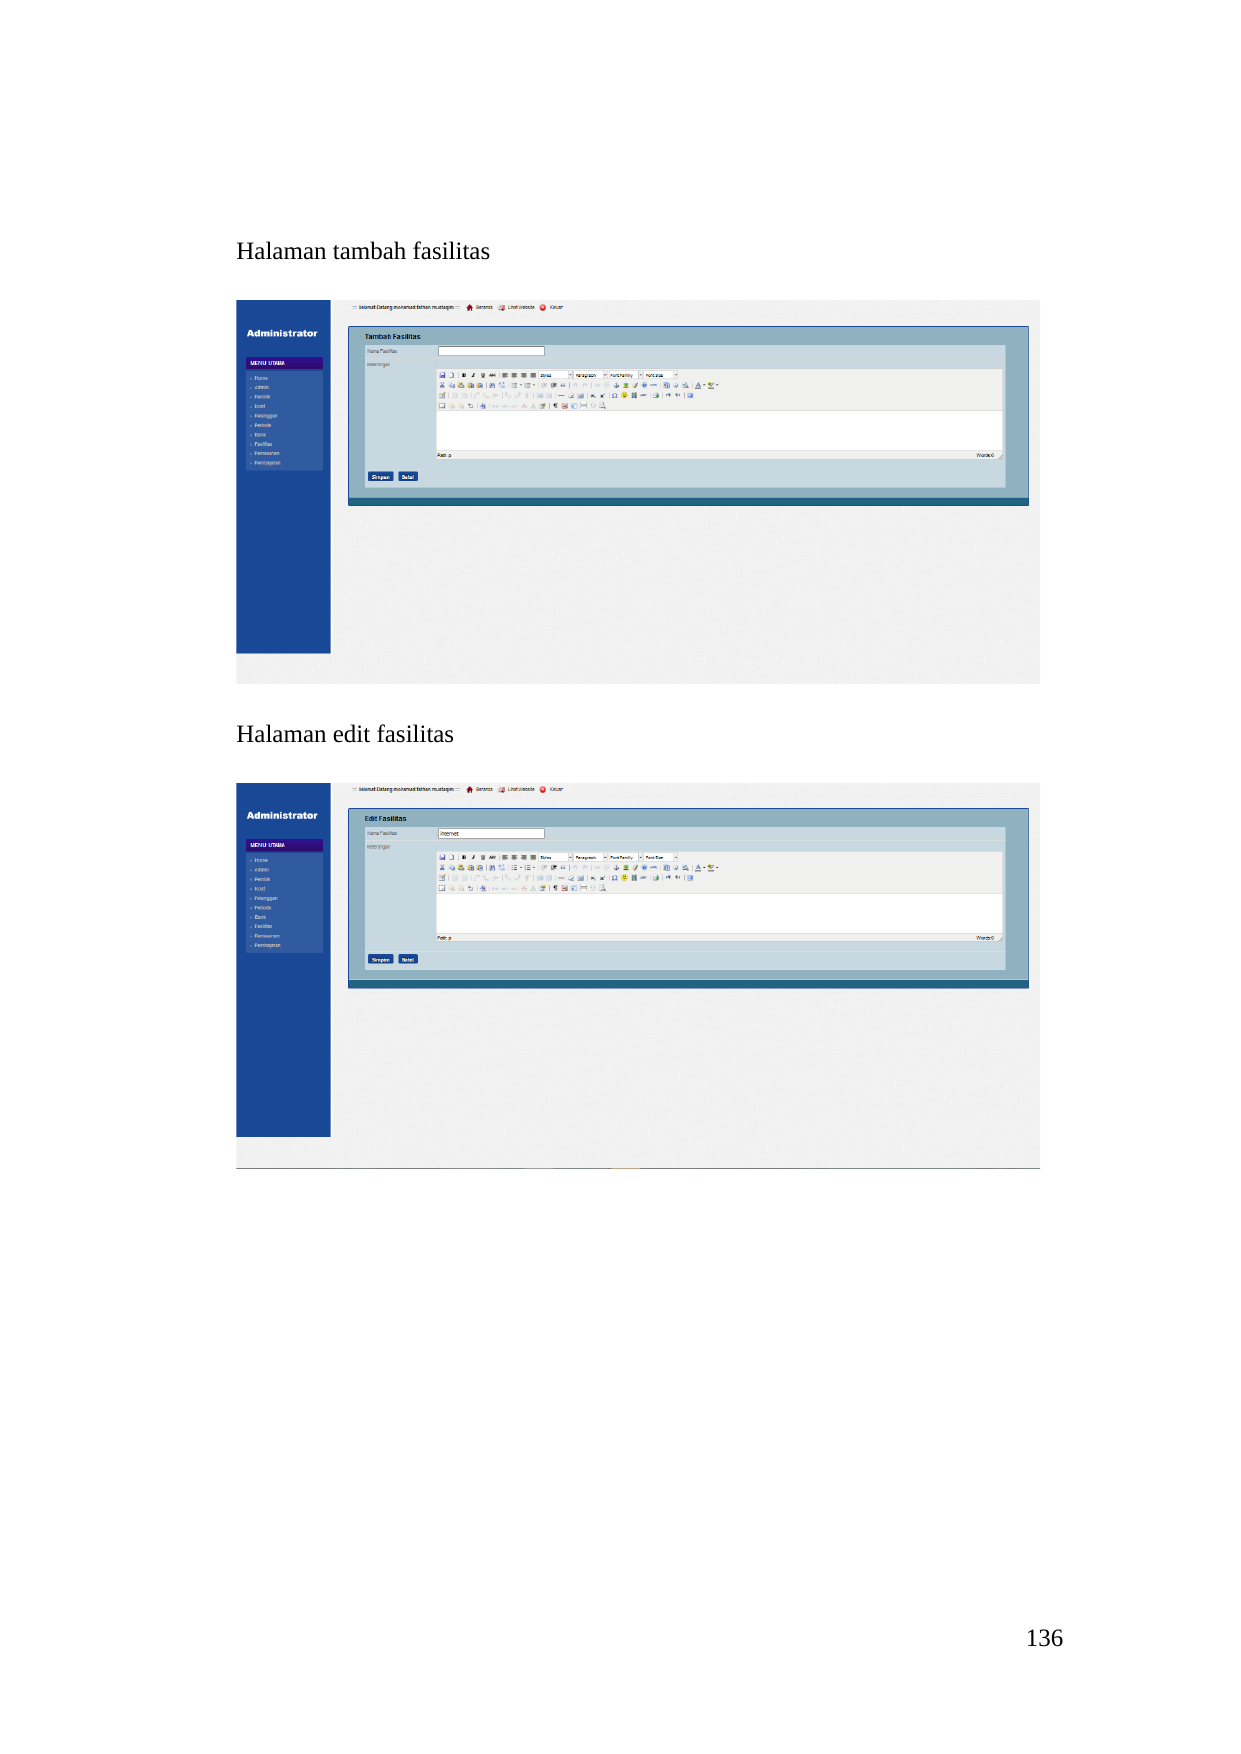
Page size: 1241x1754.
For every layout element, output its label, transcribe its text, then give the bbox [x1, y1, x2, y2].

picture [236, 783, 1041, 1169]
picture [236, 300, 1041, 684]
text Halaman tambah fasilitas [236, 236, 1063, 265]
text Halaman edit fasilitas [236, 719, 1063, 748]
